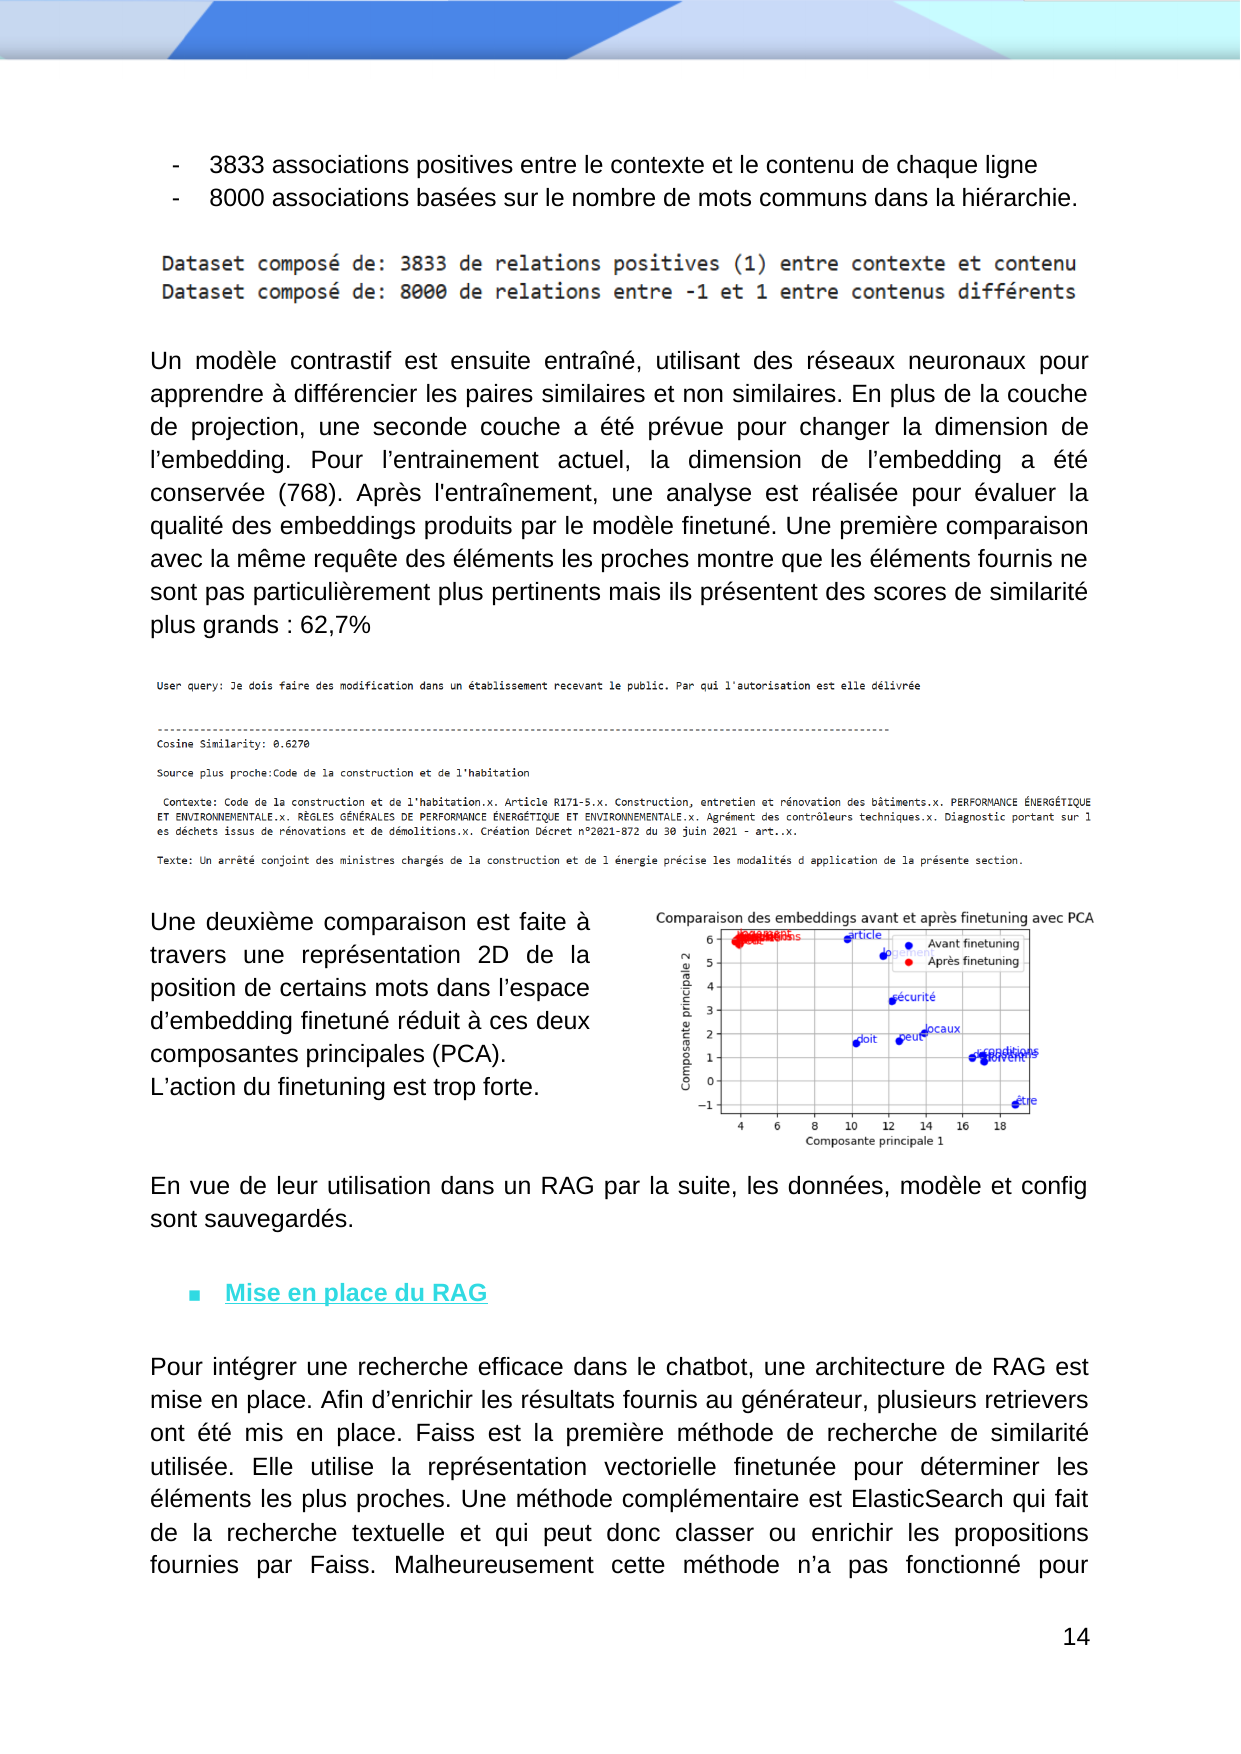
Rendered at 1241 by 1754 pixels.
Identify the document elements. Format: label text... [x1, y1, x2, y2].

list 8000 associations basées sur le nombre de mots communs dans la hiérarchie. [172, 183, 1090, 212]
text Une deuxième comparaison est faite à travers une représentation 2D de la position de certains mots dans l’espace d’embedding finetuné réduit à ces deux composantes principales (PCA). [150, 907, 591, 1068]
text L’action du finetuning est trop forte. [150, 1072, 591, 1101]
text En vue de leur utilisation dans un RAG par la suite, les données, modèle et config sont sauvegardés. [150, 1171, 1090, 1233]
picture [0, 0, 1239, 79]
text Un modèle contrastif est ensuite entraîné, utilisant des réseaux neuronaux pour apprendre à différencier les paires similaires et non similaires. En plus de la couche de projection, une seconde couche a été prévue pour changer la dimension de l’embedding. Pour l’entrainement actuel, la dimension de l’embedding a été conservée (768). Après l'entraînement, une analyse est réalisée pour évaluer la qualité des embeddings produits par le modèle finetuné. Une première comparaison avec la même requête des éléments les proches montre que les éléments fournis ne sont pas particulièrement plus pertinents mais ils présentent des scores de similarité plus grands : 62,7% [150, 346, 1090, 639]
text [150, 1352, 1090, 1579]
picture [150, 676, 1096, 870]
list 3833 associations positives entre le contexte et le contenu de chaque ligne [172, 150, 1090, 179]
picture [150, 249, 1084, 309]
list Mise en place du RAG [187, 1270, 1090, 1313]
picture [649, 907, 1103, 1155]
